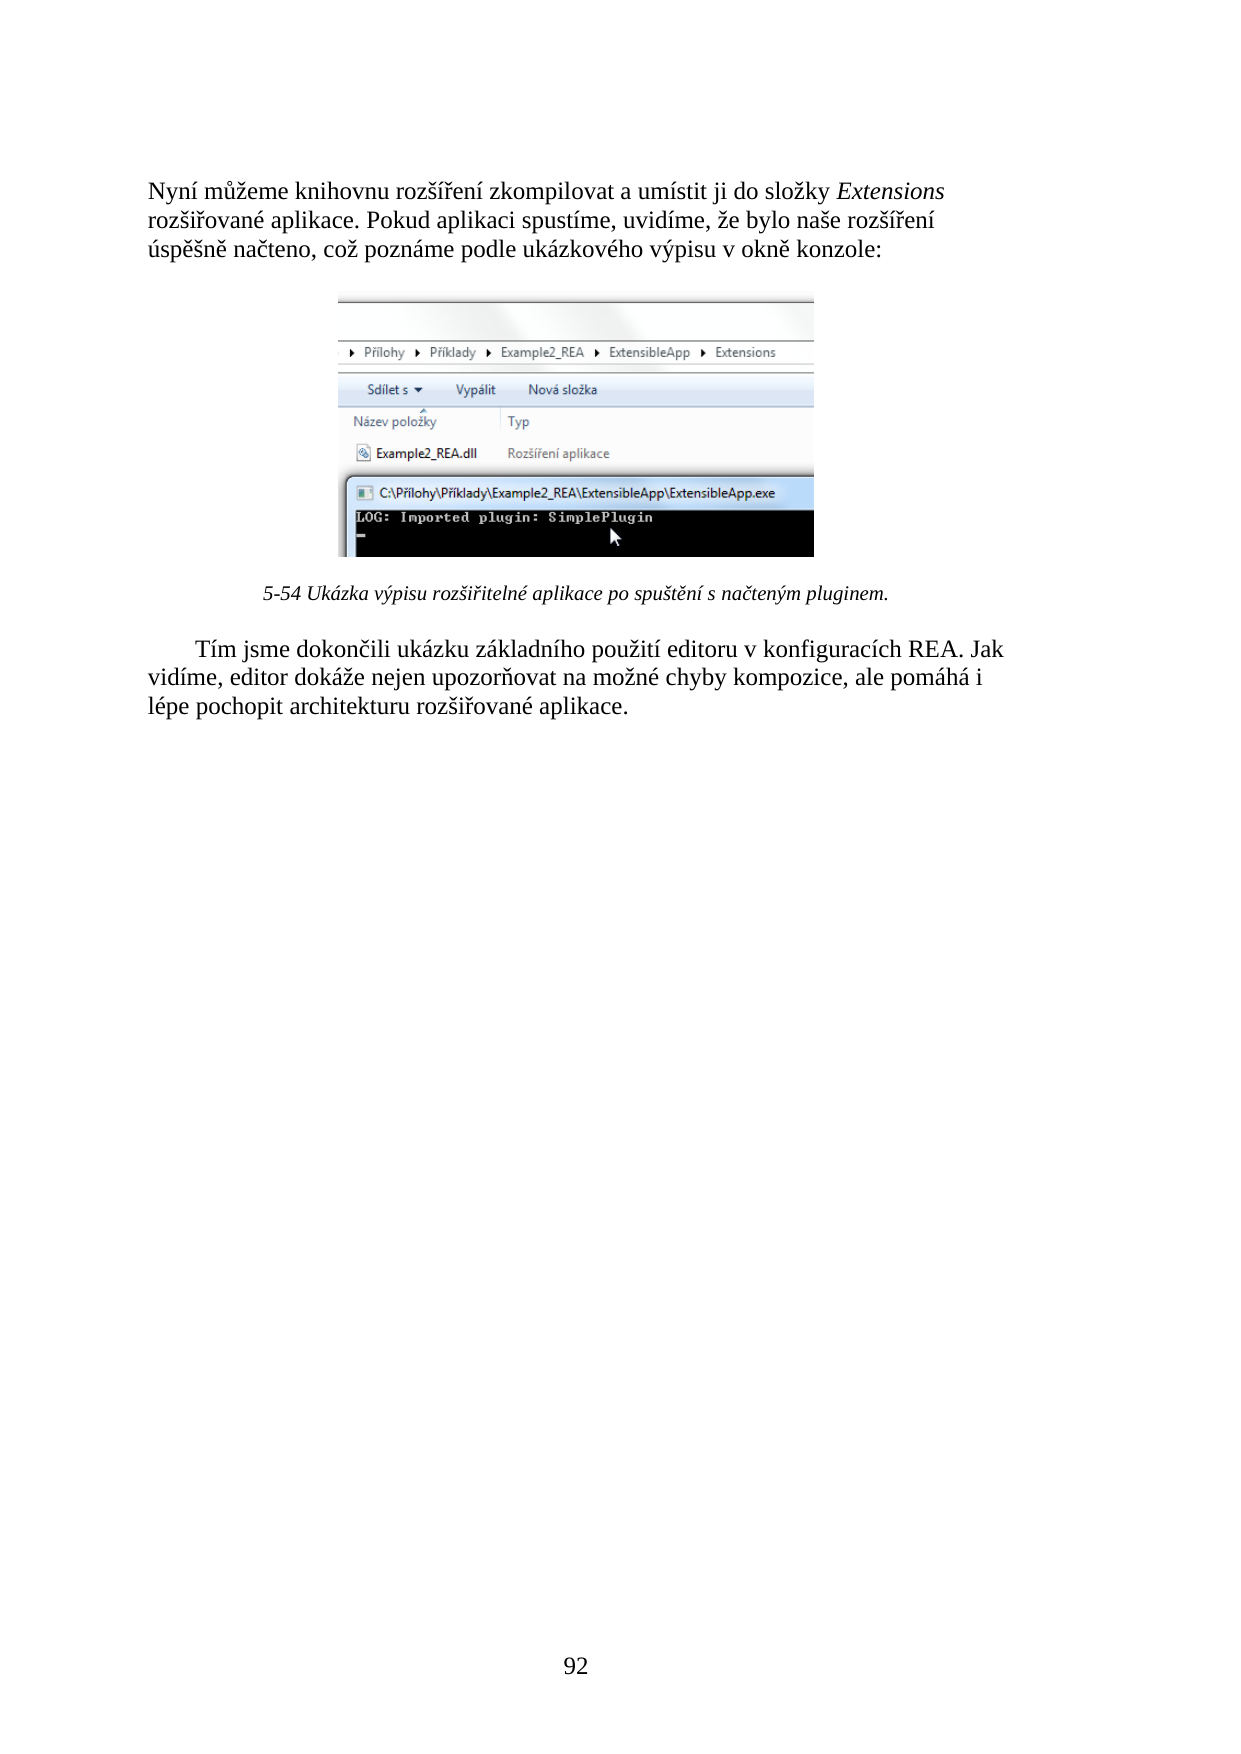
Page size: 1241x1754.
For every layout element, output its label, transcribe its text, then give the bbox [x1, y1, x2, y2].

text Tím jsme dokončili ukázku základního použití editoru v konfiguracích REA. Jak vidíme, editor dokáže nejen upozorňovat na možné chyby kompozice, ale pomáhá i lépe pochopit architekturu rozšiřované aplikace. [148, 634, 1004, 720]
text Nyní můžeme knihovnu rozšíření zkompilovat a umístit ji do složky Extensions rozšiřované aplikace. Pokud aplikaci spustíme, uvidíme, že bylo naše rozšíření úspěšně načteno, což poznáme podle ukázkového výpisu v okně konzole: [148, 176, 1004, 263]
picture [338, 291, 814, 557]
